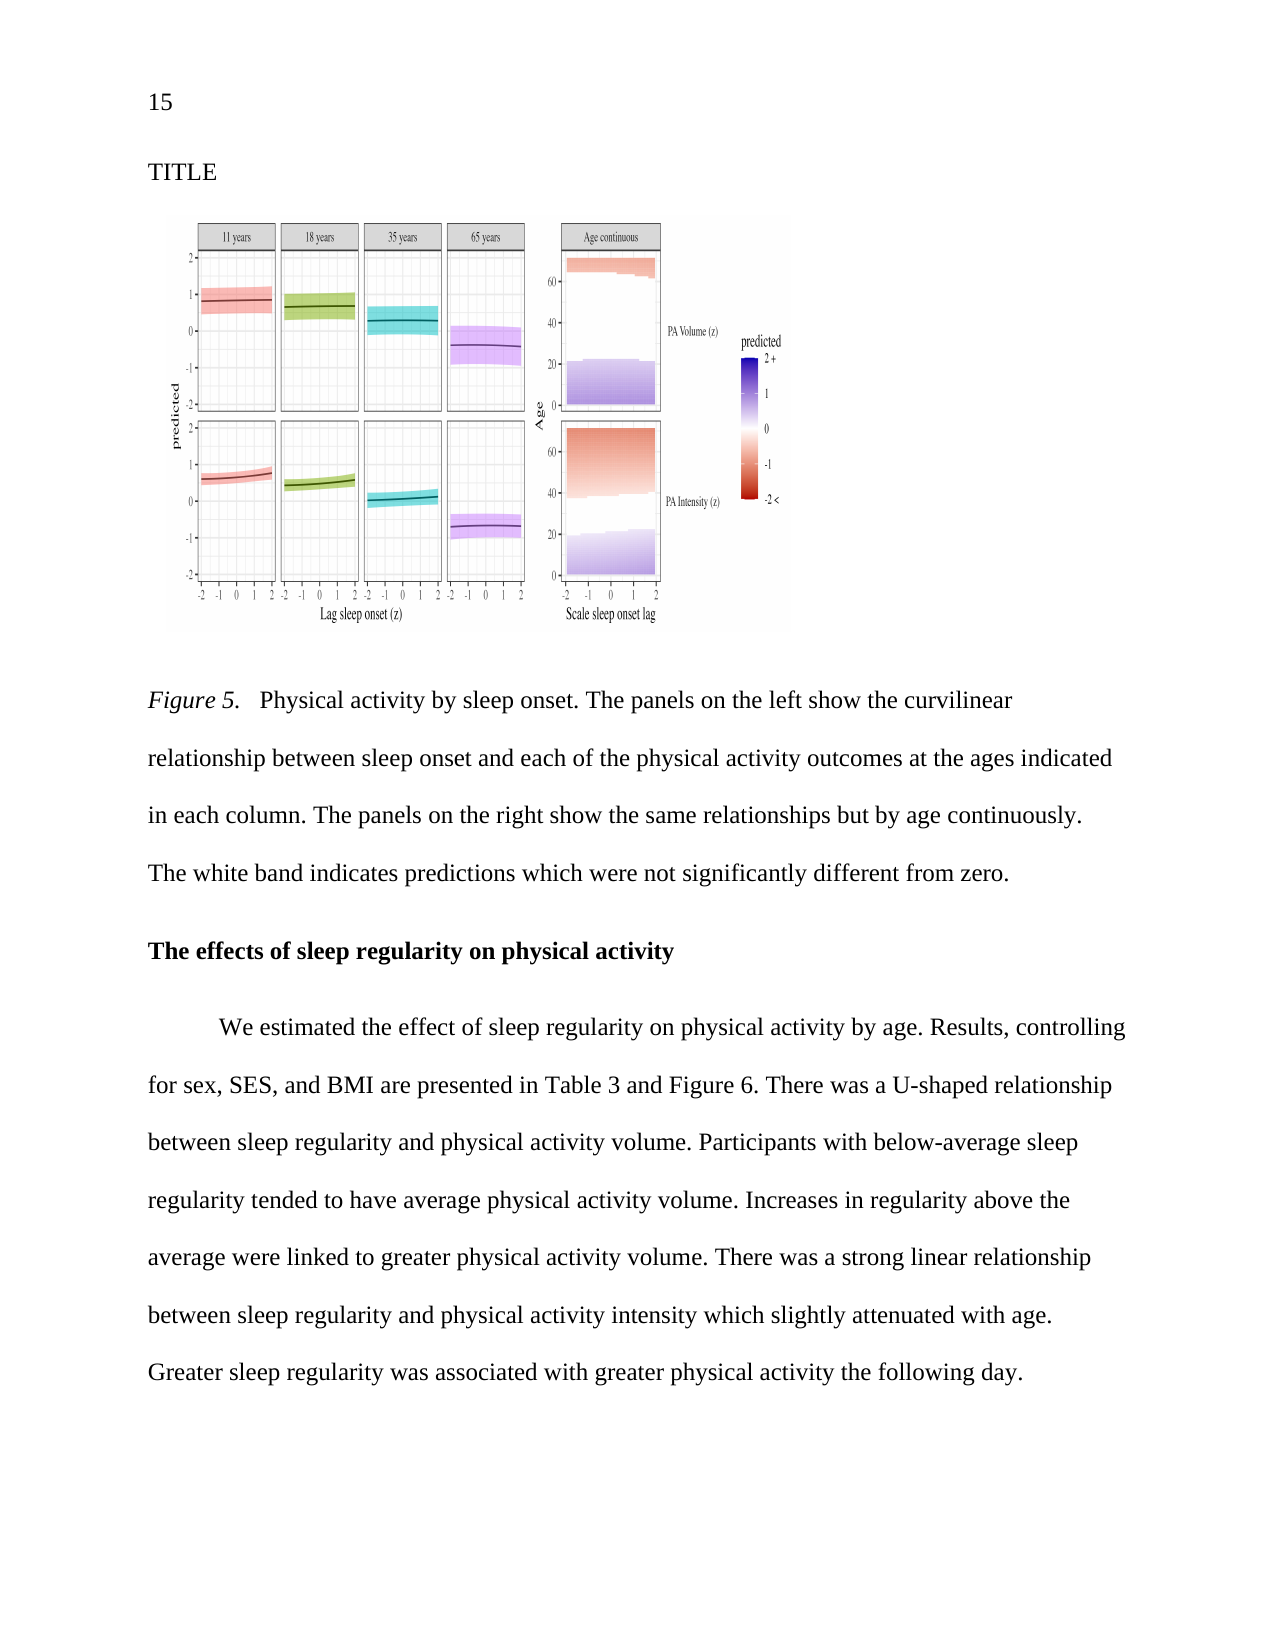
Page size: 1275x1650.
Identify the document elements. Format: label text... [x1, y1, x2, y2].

text Figure 5. Physical activity by sleep onset. The panels on the left show the curvilinear relationship between sleep onset and each of the physical activity outcomes at the ages indicated in each column. The panels on the right show the same relationships but by age continuously. The white band indicates predictions which were not significantly different from zero. [148, 685, 1127, 887]
picture [166, 215, 792, 632]
subtitle The effects of sleep regularity on physical activity [148, 936, 1127, 965]
text We estimated the effect of sleep regularity on physical activity by age. Results, controlling for sex, SES, and BMI are presented in Table 3 and Figure 6. There was a U-shaped relationship between sleep regularity and physical activity volume. Participants with below-average sleep regularity tended to have average physical activity volume. Increases in regularity above the average were linked to greater physical activity volume. There was a strong linear relationship between sleep regularity and physical activity intensity which slightly attenuated with age. Greater sleep regularity was associated with greater physical activity the following day. [148, 1012, 1127, 1386]
